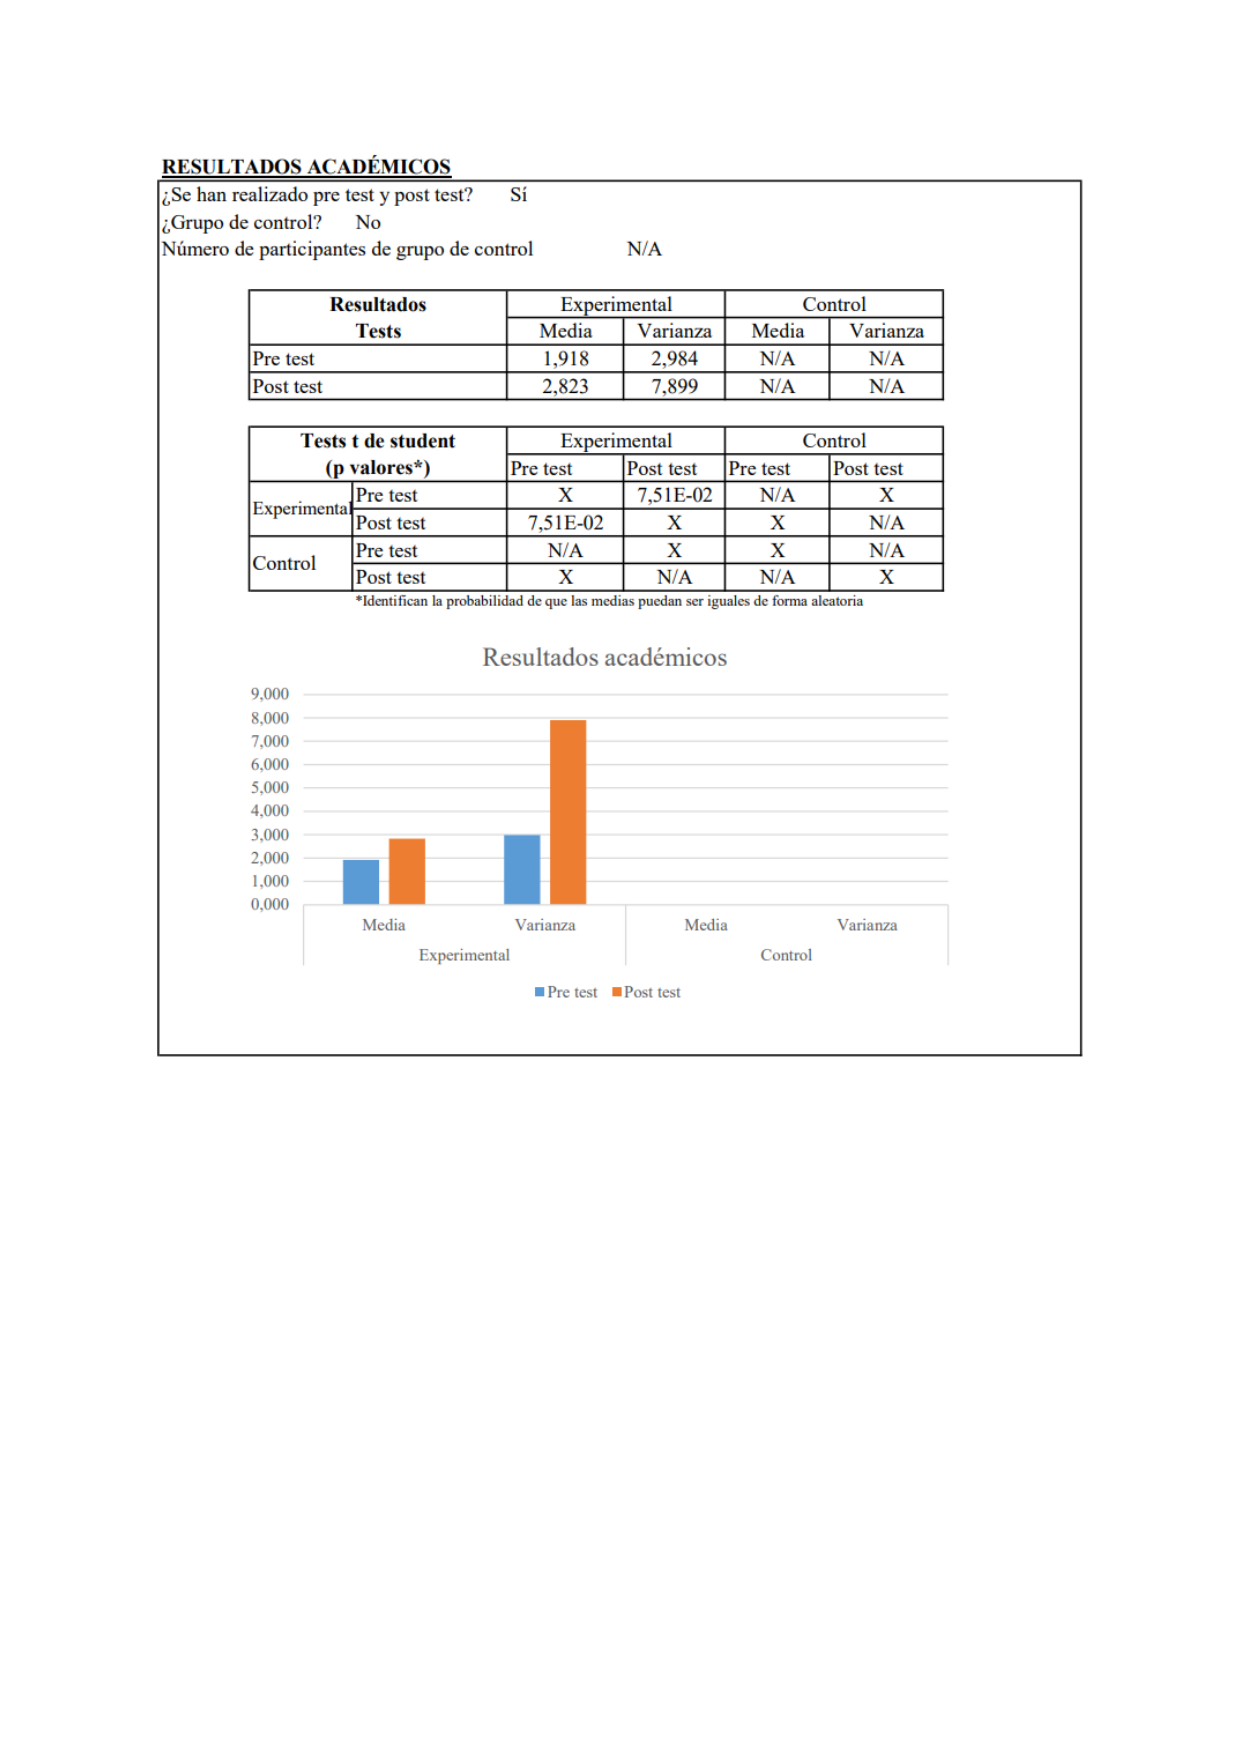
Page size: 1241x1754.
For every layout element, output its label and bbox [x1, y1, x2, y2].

picture [147, 147, 1093, 1075]
